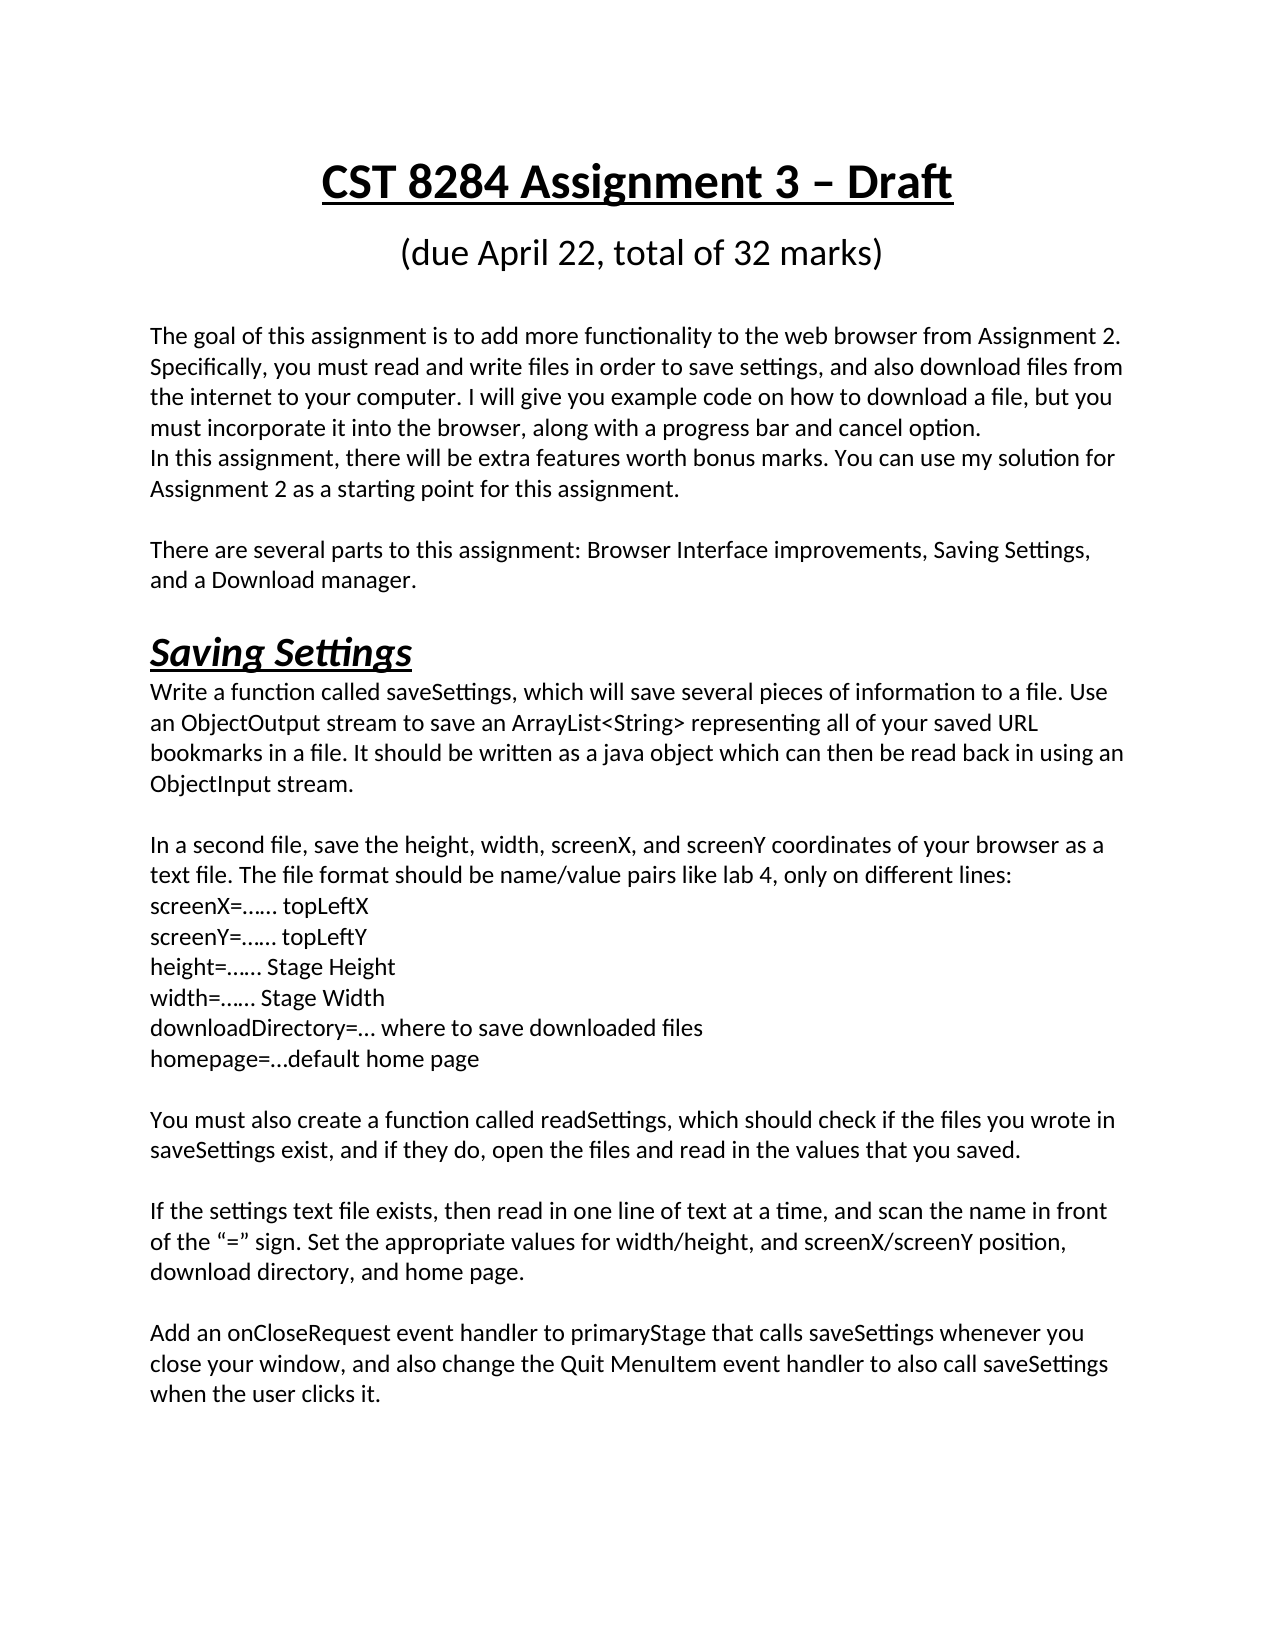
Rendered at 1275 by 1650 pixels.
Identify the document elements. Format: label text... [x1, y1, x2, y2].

text In a second file, save the height, width, screenX, and screenY coordinates of your browser as a text file. The file format should be name/value pairs like lab 4, only on different lines: [150, 829, 1125, 890]
text The goal of this assignment is to add more functionality to the web browser from Assignment 2. Specifically, you must read and write files in order to save settings, and also download files from the internet to your computer. I will give you example code on how to download a file, but you must incorporate it into the browser, along with a progress bar and cancel option. [150, 321, 1125, 443]
text CST 8284 Assignment 3 – Draft [150, 150, 1125, 211]
text (due April 22, total of 32 marks) [150, 229, 1125, 275]
text You must also create a function called readSettings, which should check if the files you wrote in saveSettings exist, and if they do, open the files and read in the values that you saved. [150, 1104, 1125, 1165]
text screenX=…… topLeftX [150, 890, 1125, 921]
text There are several parts to this assignment: Browser Interface improvements, Saving Settings, and a Download manager. [150, 534, 1125, 595]
text downloadDirectory=… where to save downloaded files [150, 1012, 1125, 1043]
text screenY=…… topLeftY [150, 921, 1125, 951]
text Add an onCloseRequest event handler to primaryStage that calls saveSettings whenever you close your window, and also change the Quit MenuItem event handler to also call saveSettings when the user clicks it. [150, 1317, 1125, 1409]
text Write a function called saveSettings, which will save several pieces of information to a file. Use an ObjectOutput stream to save an ArrayList<String> representing all of your saved URL bookmarks in a file. It should be written as a java object which can then be read back in using an ObjectInput stream. [150, 677, 1125, 799]
text width=…… Stage Width [150, 982, 1125, 1012]
text homepage=…default home page [150, 1043, 1125, 1073]
text In this assignment, there will be extra features worth bonus marks. You can use my solution for Assignment 2 as a starting point for this assignment. [150, 443, 1125, 504]
text If the settings text file exists, then read in one line of text at a time, and scan the name in front of the “=” sign. Set the appropriate values for width/height, and screenX/screenY position, download directory, and home page. [150, 1195, 1125, 1287]
text height=…… Stage Height [150, 951, 1125, 982]
text Saving Settings [150, 626, 1125, 677]
